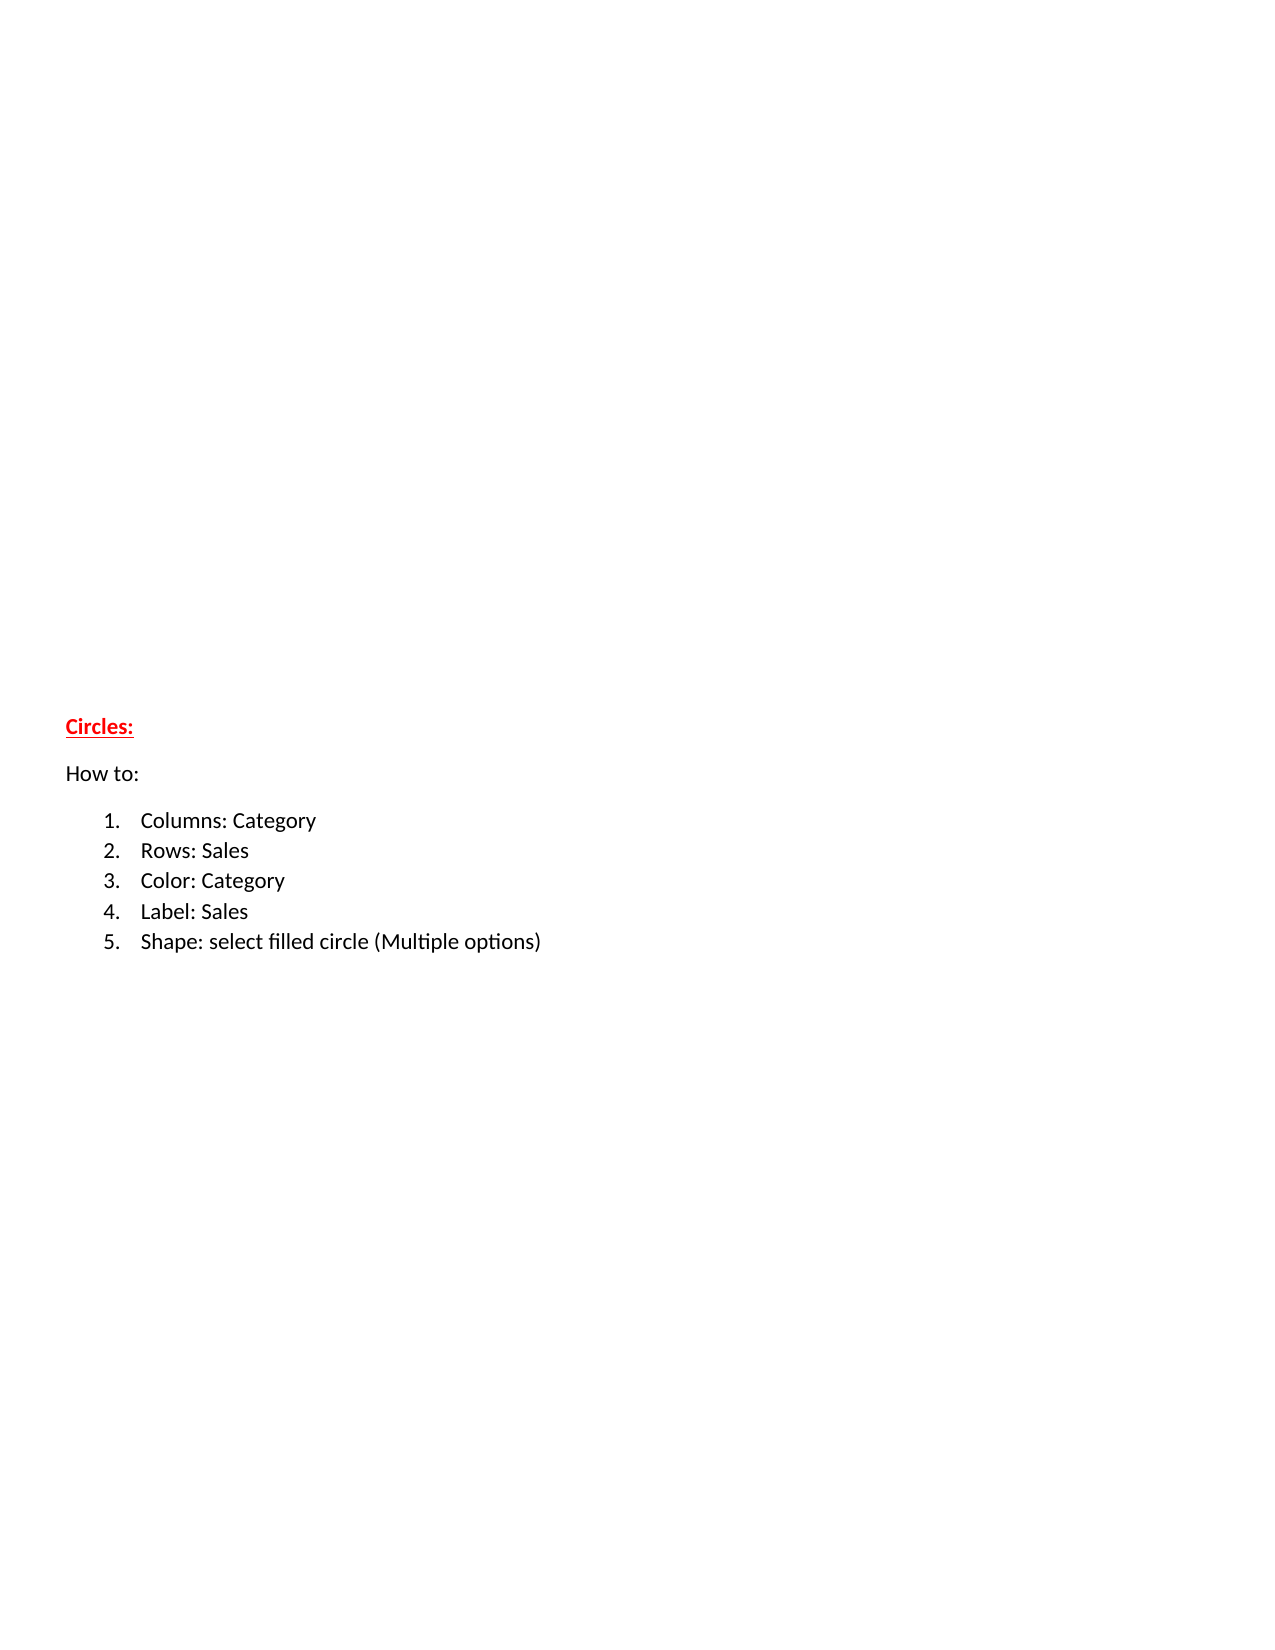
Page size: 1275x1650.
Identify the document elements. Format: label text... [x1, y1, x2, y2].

list Rows: Sales [103, 836, 1191, 864]
text How to: [66, 759, 1191, 787]
text Circles: [66, 712, 1191, 741]
list Label: Sales [103, 897, 1191, 925]
list Shape: select filled circle (Multiple options) [103, 927, 1191, 955]
list Columns: Category [103, 806, 1191, 834]
list Color: Category [103, 867, 1191, 895]
